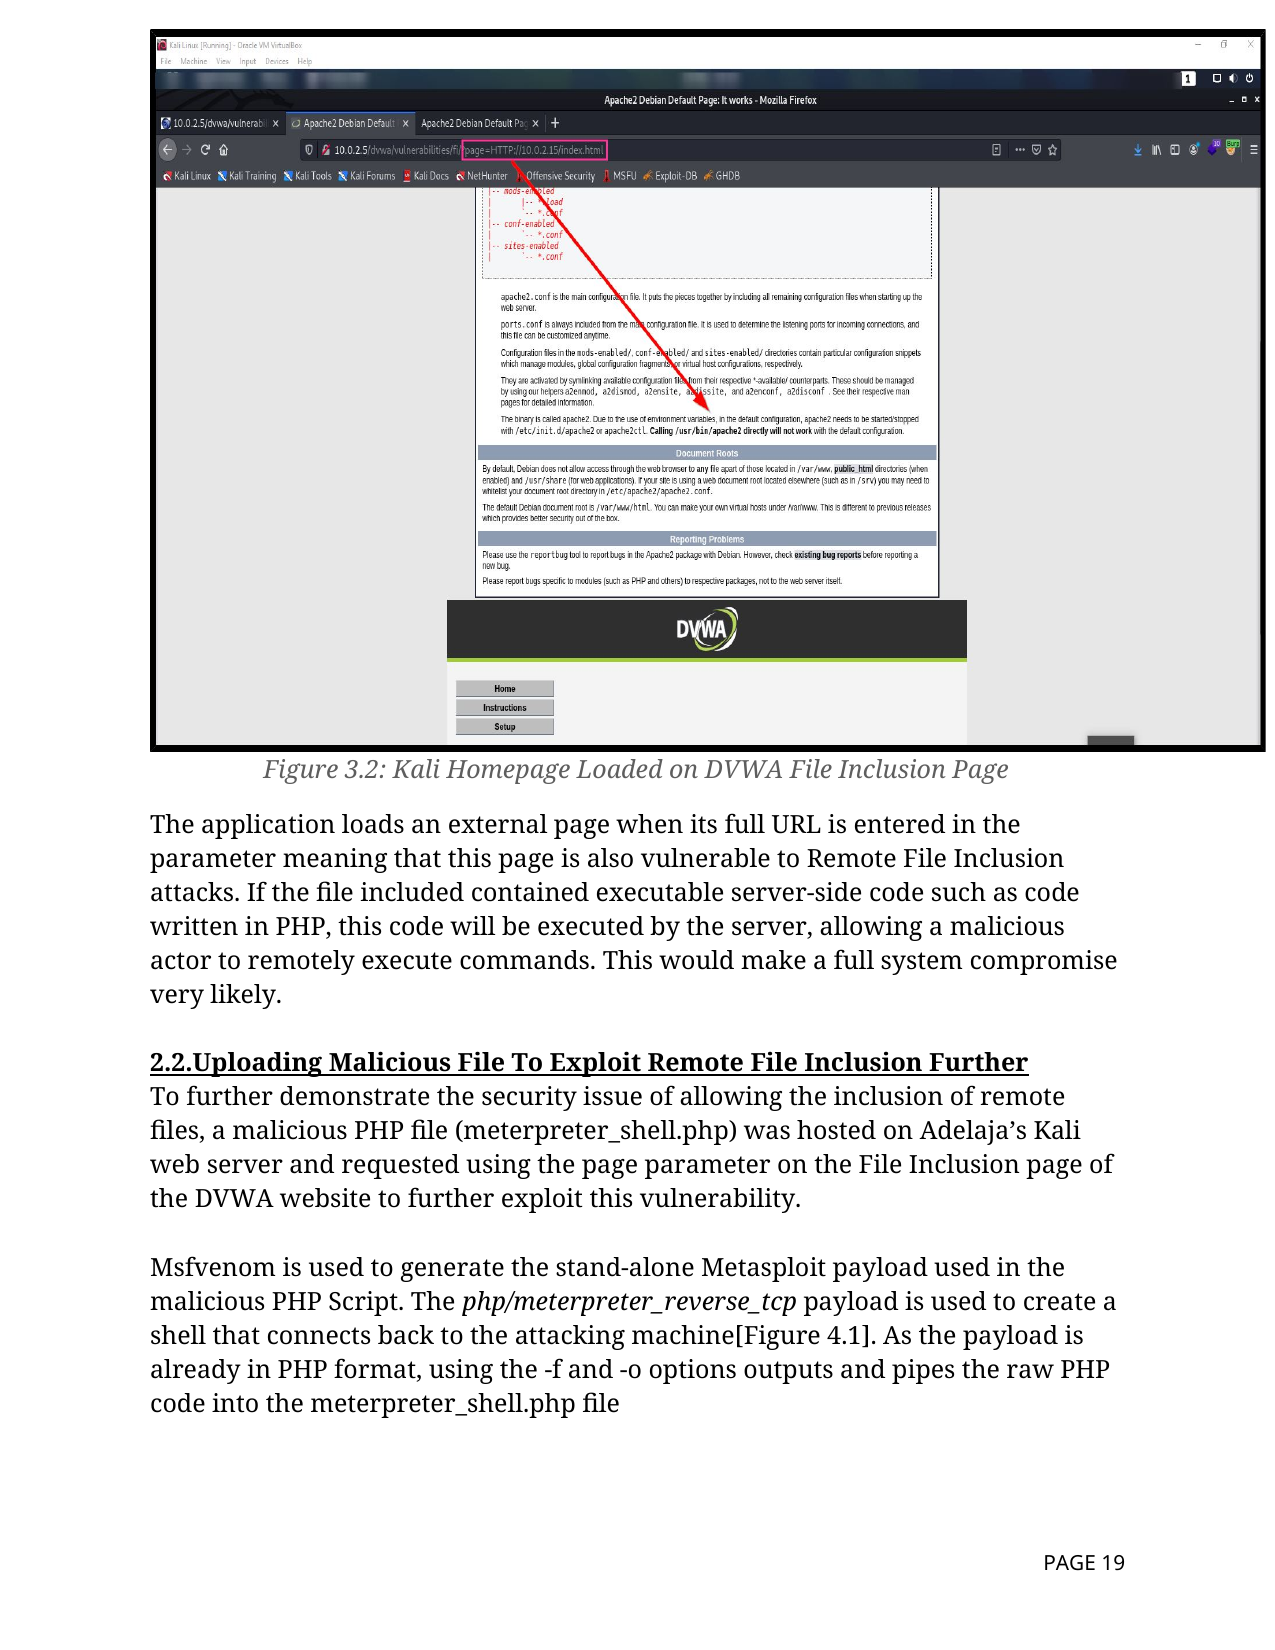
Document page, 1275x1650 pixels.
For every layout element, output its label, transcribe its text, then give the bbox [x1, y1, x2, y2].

picture [150, 29, 1266, 752]
text 2.2.Uploading Malicious File To Exploit Remote File Inclusion Further [150, 1045, 1125, 1079]
text To further demonstrate the security issue of allowing the inclusion of remote files, a malicious PHP file (meterpreter_shell.php) was hosted on Adelaja’s Kali web server and requested using the page parameter on the File Inclusion page of the DVWA website to further exploit this vulnerability. [150, 1079, 1125, 1215]
text Msfvenom is used to generate the stand-alone Metasploit payload used in the malicious PHP Script. The php/meterpreter_reverse_tcp payload is used to create a shell that connects back to the attacking machine[Figure 4.1]. As the payload is already in PHP format, using the -f and -o options outputs and pipes the raw PHP code into the meterpreter_shell.php file [150, 1249, 1125, 1419]
text The application loads an external page when its full URL is entered in the parameter meaning that this page is also vulnerable to Remote File Inclusion attacks. If the file included contained executable server-side code such as code written in PHP, this code will be executed by the server, allowing a malicious actor to remotely execute commands. This would make a full system compromise very likely. [150, 806, 1125, 1011]
text Figure 3.2: Kali Homepage Loaded on DVWA File Inclusion Page [150, 752, 1125, 786]
